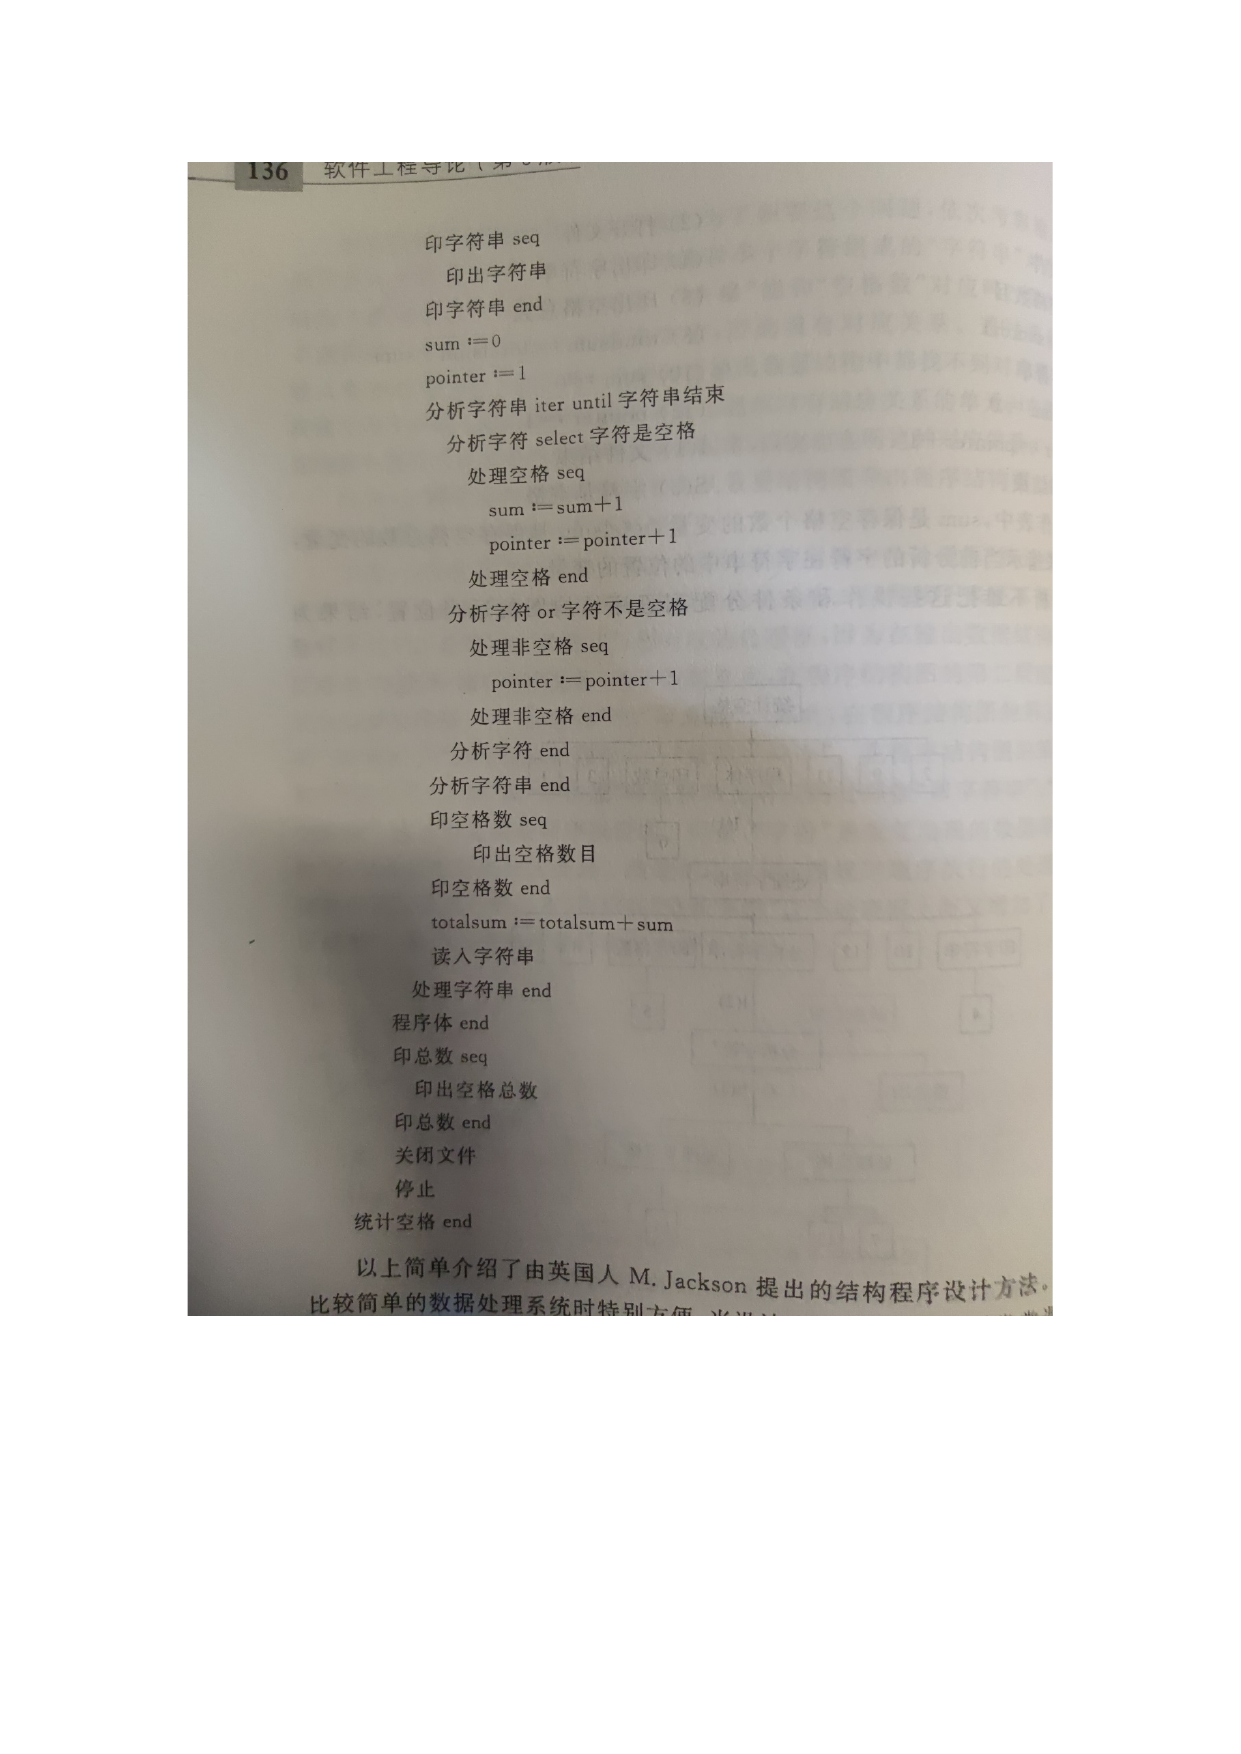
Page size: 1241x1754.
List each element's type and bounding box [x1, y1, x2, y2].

picture [187, 162, 1053, 1316]
